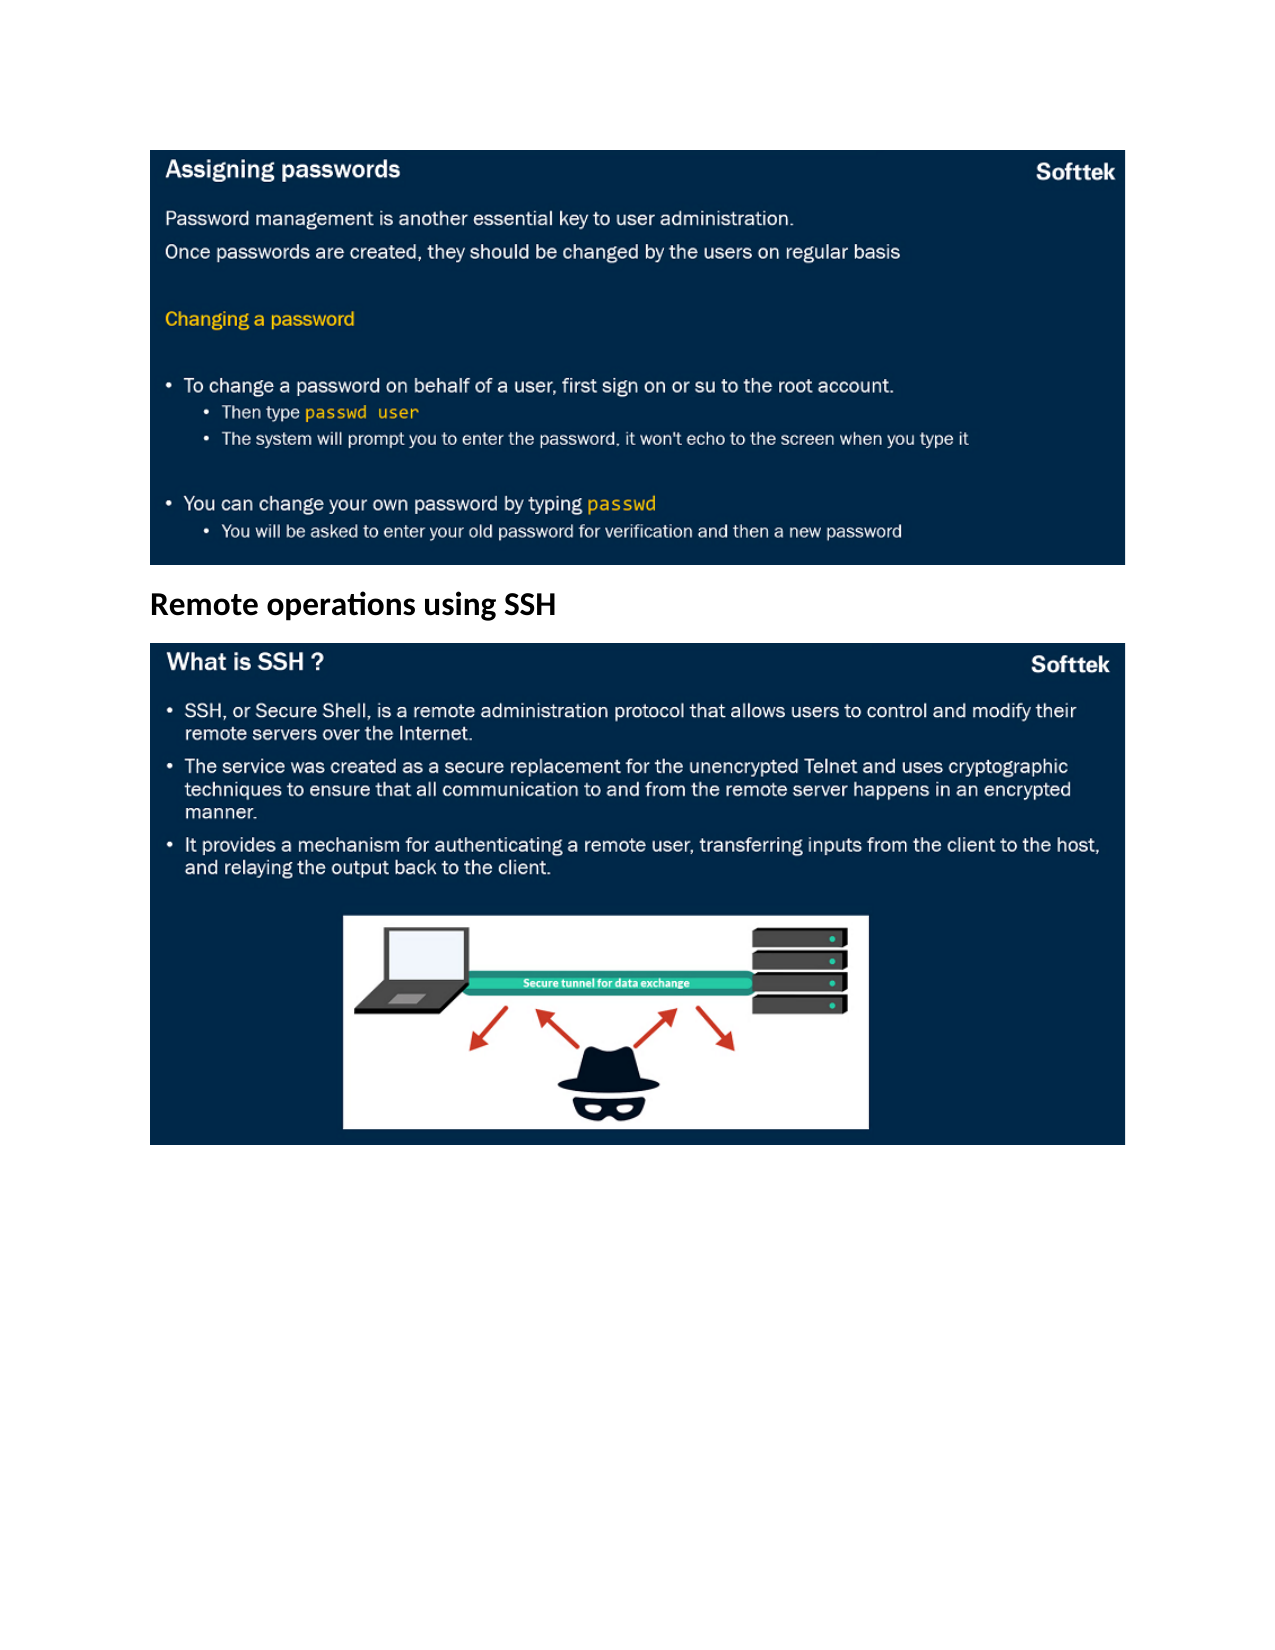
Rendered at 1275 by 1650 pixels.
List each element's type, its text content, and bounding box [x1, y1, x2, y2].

picture [150, 643, 1125, 1145]
text Remote operations using SSH [150, 583, 1125, 624]
picture [150, 150, 1125, 565]
